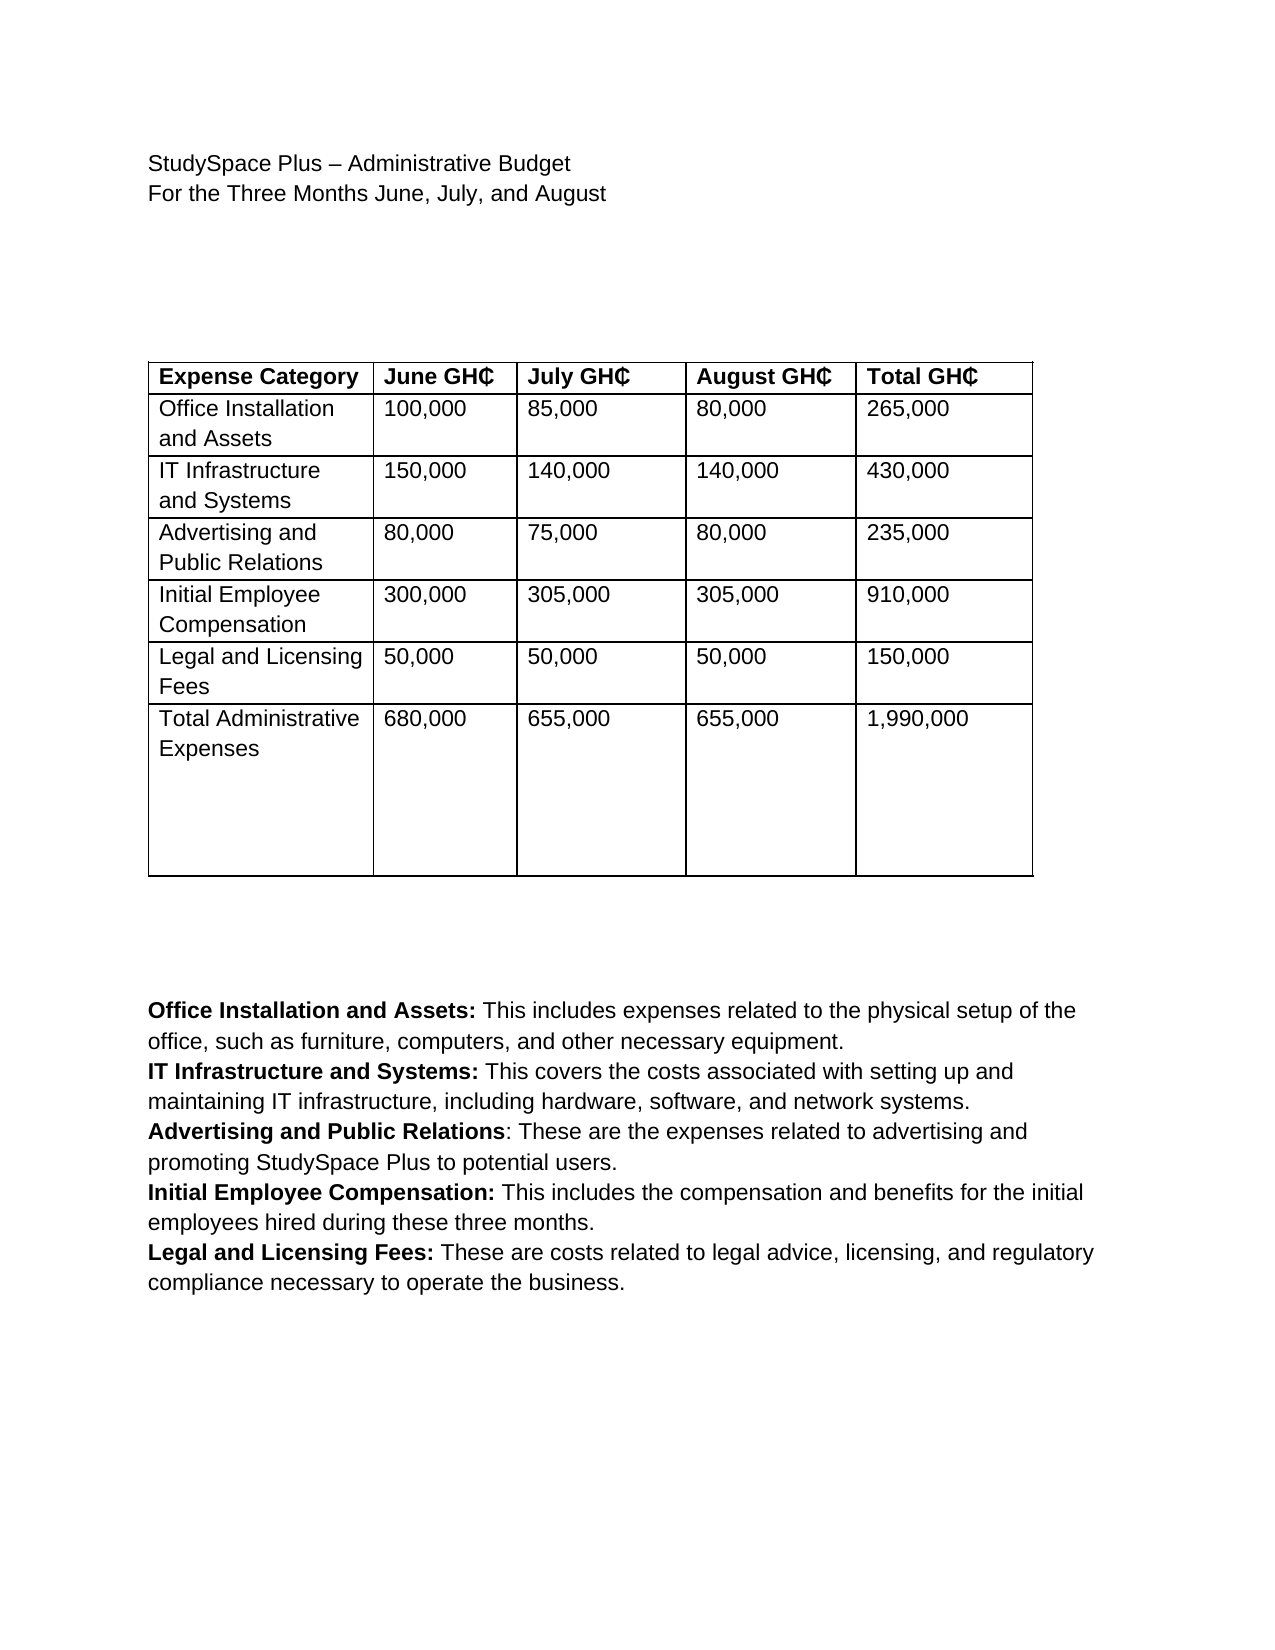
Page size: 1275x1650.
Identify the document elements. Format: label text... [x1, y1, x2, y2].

table_cell 85,000 [518, 395, 685, 455]
table_cell Office Installation and Assets [149, 395, 373, 455]
table_cell 235,000 [857, 519, 1032, 579]
table_cell 100,000 [374, 395, 516, 455]
table_cell 80,000 [687, 395, 855, 455]
text Office Installation and Assets: This includes expenses related to the physical setup of the office, such as furniture, computers, and other necessary equipment. [148, 997, 1125, 1054]
table_cell 140,000 [518, 457, 685, 517]
table_header August GH₵ [687, 363, 855, 393]
table_cell 430,000 [857, 457, 1032, 517]
table_cell 680,000 [374, 705, 516, 789]
table_cell [687, 789, 855, 875]
table_cell Advertising and Public Relations [149, 519, 373, 579]
table_cell 305,000 [687, 581, 855, 641]
table_cell 50,000 [518, 643, 685, 703]
table_header Total GH₵ [857, 363, 1032, 393]
table_cell 655,000 [687, 705, 855, 789]
table_cell 80,000 [687, 519, 855, 579]
table_cell Total Administrative Expenses [149, 705, 373, 789]
table_cell 1,990,000 [857, 705, 1032, 789]
table_cell [857, 789, 1032, 875]
table_cell 150,000 [857, 643, 1032, 703]
table_cell 140,000 [687, 457, 855, 517]
table_cell 910,000 [857, 581, 1032, 641]
table_cell IT Infrastructure and Systems [149, 457, 373, 517]
table_cell [518, 789, 685, 875]
text For the Three Months June, July, and August [148, 180, 1125, 207]
table_cell 265,000 [857, 395, 1032, 455]
table_header July GH₵ [518, 363, 685, 393]
text IT Infrastructure and Systems: This covers the costs associated with setting up and maintaining IT infrastructure, including hardware, software, and network systems. [148, 1058, 1125, 1114]
table_cell 50,000 [687, 643, 855, 703]
table_header Expense Category [149, 363, 373, 393]
table_cell 150,000 [374, 457, 516, 517]
table_header June GH₵ [374, 363, 516, 393]
table_cell 50,000 [374, 643, 516, 703]
table_cell 655,000 [518, 705, 685, 789]
table_cell [149, 789, 373, 875]
table_cell [374, 789, 516, 875]
text Advertising and Public Relations: These are the expenses related to advertising and promoting StudySpace Plus to potential users. [148, 1118, 1125, 1175]
table_cell 75,000 [518, 519, 685, 579]
table_cell Legal and Licensing Fees [149, 643, 373, 703]
text Legal and Licensing Fees: These are costs related to legal advice, licensing, and regulatory compliance necessary to operate the business. [148, 1239, 1125, 1296]
text Initial Employee Compensation: This includes the compensation and benefits for the initial employees hired during these three months. [148, 1179, 1125, 1235]
table_cell Initial Employee Compensation [149, 581, 373, 641]
text StudySpace Plus – Administrative Budget [148, 150, 1125, 176]
table_cell 305,000 [518, 581, 685, 641]
table_cell 80,000 [374, 519, 516, 579]
table_cell 300,000 [374, 581, 516, 641]
